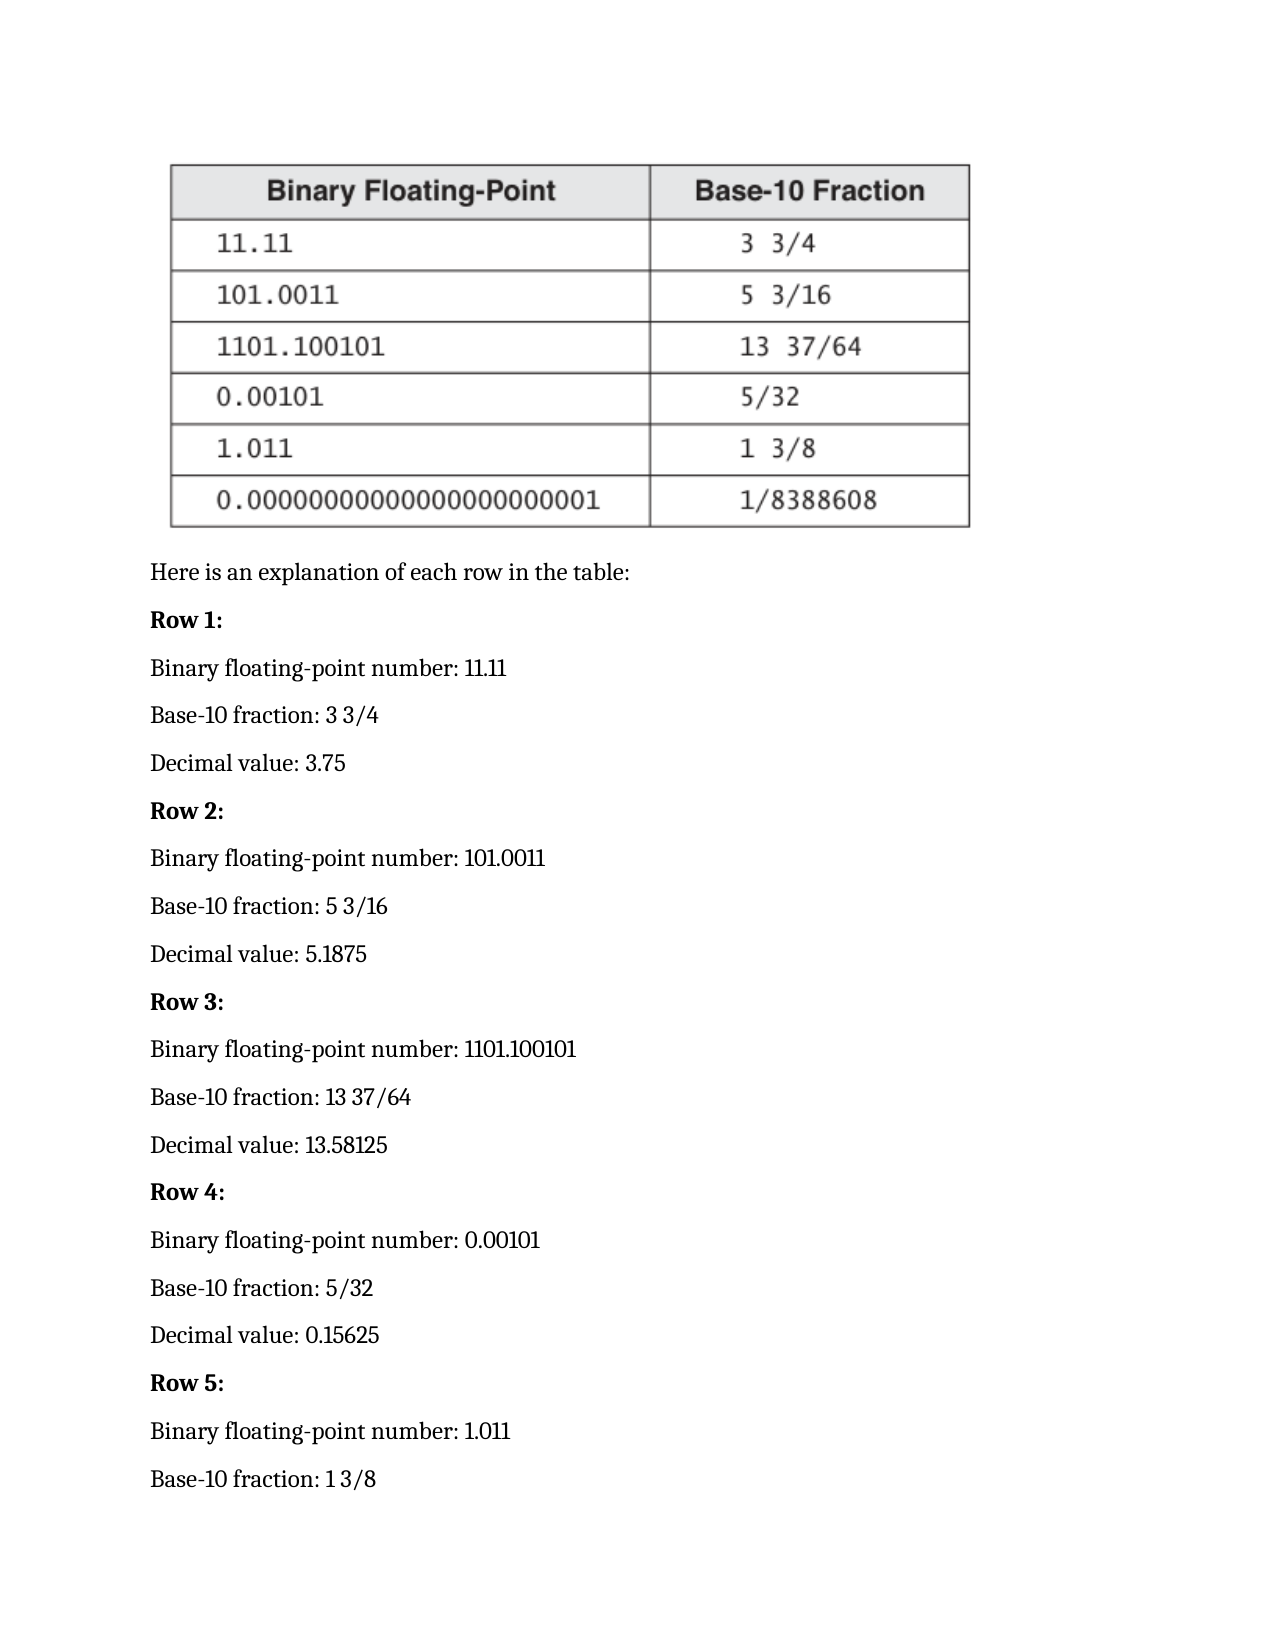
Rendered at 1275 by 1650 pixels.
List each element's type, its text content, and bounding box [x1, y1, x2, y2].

text Row 5: [150, 1369, 1125, 1398]
text Binary floating-point number: 1.011 [150, 1417, 1125, 1446]
text Base-10 fraction: 1 3/8 [150, 1464, 1125, 1493]
text Here is an explanation of each row in the table: [150, 558, 1125, 587]
text Base-10 fraction: 3 3/4 [150, 701, 1125, 730]
picture [150, 150, 997, 539]
text Decimal value: 3.75 [150, 749, 1125, 778]
text Row 2: [150, 797, 1125, 825]
text Row 1: [150, 606, 1125, 634]
text Base-10 fraction: 5 3/16 [150, 892, 1125, 921]
text Decimal value: 0.15625 [150, 1321, 1125, 1350]
text Decimal value: 13.58125 [150, 1131, 1125, 1159]
text Binary floating-point number: 0.00101 [150, 1226, 1125, 1255]
text Binary floating-point number: 11.11 [150, 653, 1125, 682]
text Decimal value: 5.1875 [150, 940, 1125, 968]
text Base-10 fraction: 5/32 [150, 1274, 1125, 1302]
text Binary floating-point number: 1101.100101 [150, 1035, 1125, 1064]
text Row 3: [150, 987, 1125, 1016]
text Binary floating-point number: 101.0011 [150, 844, 1125, 873]
text Base-10 fraction: 13 37/64 [150, 1083, 1125, 1112]
text Row 4: [150, 1178, 1125, 1207]
